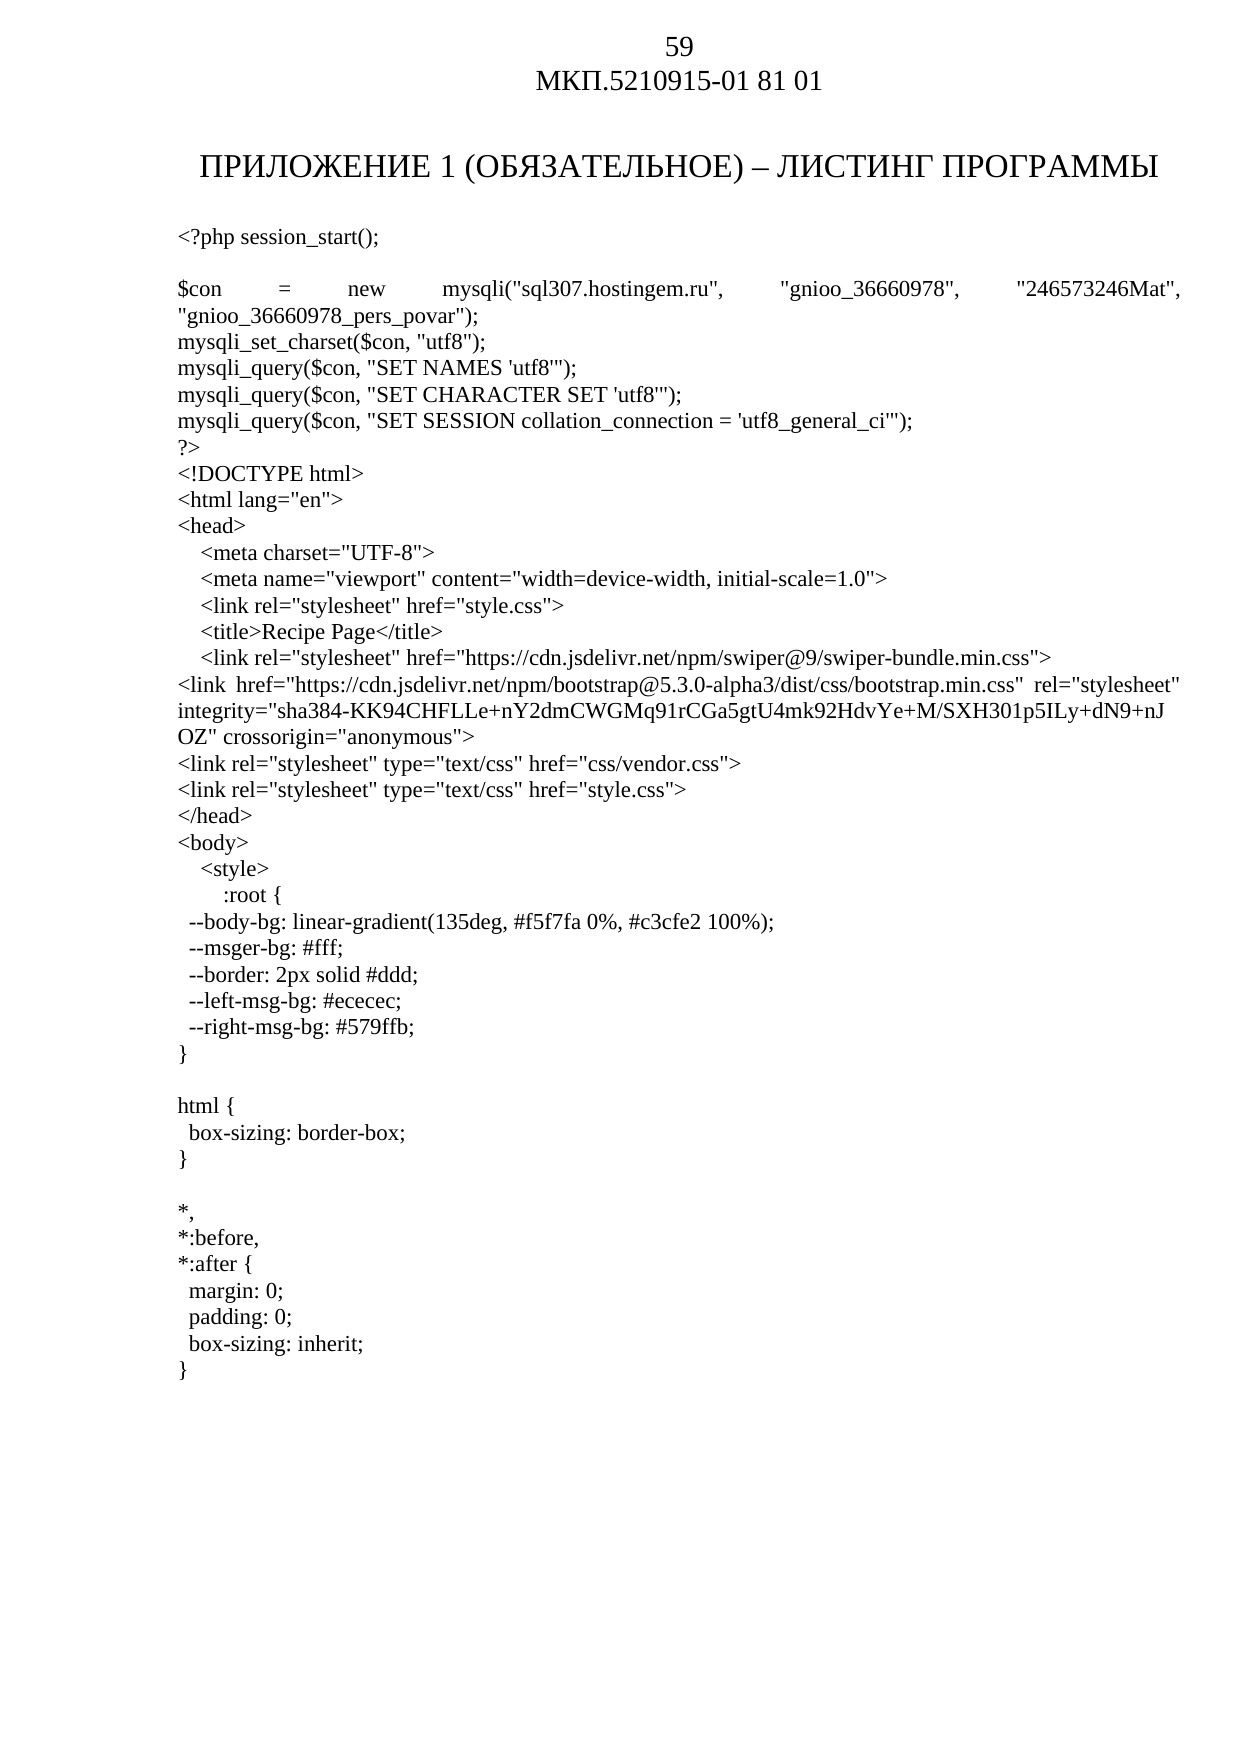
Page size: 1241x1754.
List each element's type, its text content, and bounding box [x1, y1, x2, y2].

text <!DOCTYPE html> [177, 460, 1181, 486]
text mysqli_query($con, "SET CHARACTER SET 'utf8'"); [177, 381, 1181, 407]
text <link rel="stylesheet" href="style.css"> [177, 592, 1181, 618]
text --left-msg-bg: #ececec; [177, 987, 1181, 1013]
text <link rel="stylesheet" type="text/css" href="style.css"> [177, 776, 1181, 802]
text } [177, 1040, 1181, 1066]
text box-sizing: border-box; [177, 1119, 1181, 1145]
text padding: 0; [177, 1303, 1181, 1329]
text ?> [177, 433, 1181, 460]
text margin: 0; [177, 1277, 1181, 1303]
text } [177, 1356, 1181, 1382]
text <link href="https://cdn.jsdelivr.net/npm/bootstrap@5.3.0-alpha3/dist/css/bootstrap.min.css" rel="stylesheet" integrity="sha384-KK94CHFLLe+nY2dmCWGMq91rCGa5gtU4mk92HdvYe+M/SXH301p5ILy+dN9+nJOZ" crossorigin="anonymous"> [177, 671, 1181, 750]
text mysqli_set_charset($con, "utf8"); [177, 328, 1181, 354]
text <link rel="stylesheet" href="https://cdn.jsdelivr.net/npm/swiper@9/swiper-bundle.min.css"> [177, 644, 1181, 671]
subtitle ПРИЛОЖЕНИЕ 1 (ОБЯЗАТЕЛЬНОЕ) – ЛИСТИНГ ПРОГРАММЫ [177, 148, 1181, 185]
text :root { [177, 882, 1181, 908]
text <body> [177, 829, 1181, 855]
text *:before, [177, 1224, 1181, 1251]
text <title>Recipe Page</title> [177, 618, 1181, 644]
text } [177, 1145, 1181, 1171]
text <head> [177, 513, 1181, 539]
text html { [177, 1092, 1181, 1119]
text $con = new mysqli("sql307.hostingem.ru", "gnioo_36660978", "246573246Mat", "gnioo_36660978_pers_povar"); [177, 275, 1181, 328]
text <link rel="stylesheet" type="text/css" href="css/vendor.css"> [177, 750, 1181, 776]
text </head> [177, 802, 1181, 829]
text <meta name="viewport" content="width=device-width, initial-scale=1.0"> [177, 565, 1181, 592]
text *, [177, 1198, 1181, 1224]
text box-sizing: inherit; [177, 1329, 1181, 1356]
text --body-bg: linear-gradient(135deg, #f5f7fa 0%, #c3cfe2 100%); [177, 908, 1181, 934]
text <meta charset="UTF-8"> [177, 539, 1181, 565]
text mysqli_query($con, "SET SESSION collation_connection = 'utf8_general_ci'"); [177, 407, 1181, 433]
text <style> [177, 855, 1181, 882]
text --border: 2px solid #ddd; [177, 961, 1181, 987]
text --msger-bg: #fff; [177, 934, 1181, 961]
text *:after { [177, 1251, 1181, 1277]
text --right-msg-bg: #579ffb; [177, 1013, 1181, 1040]
text <html lang="en"> [177, 486, 1181, 513]
text <?php session_start(); [177, 223, 1181, 249]
text mysqli_query($con, "SET NAMES 'utf8'"); [177, 354, 1181, 381]
